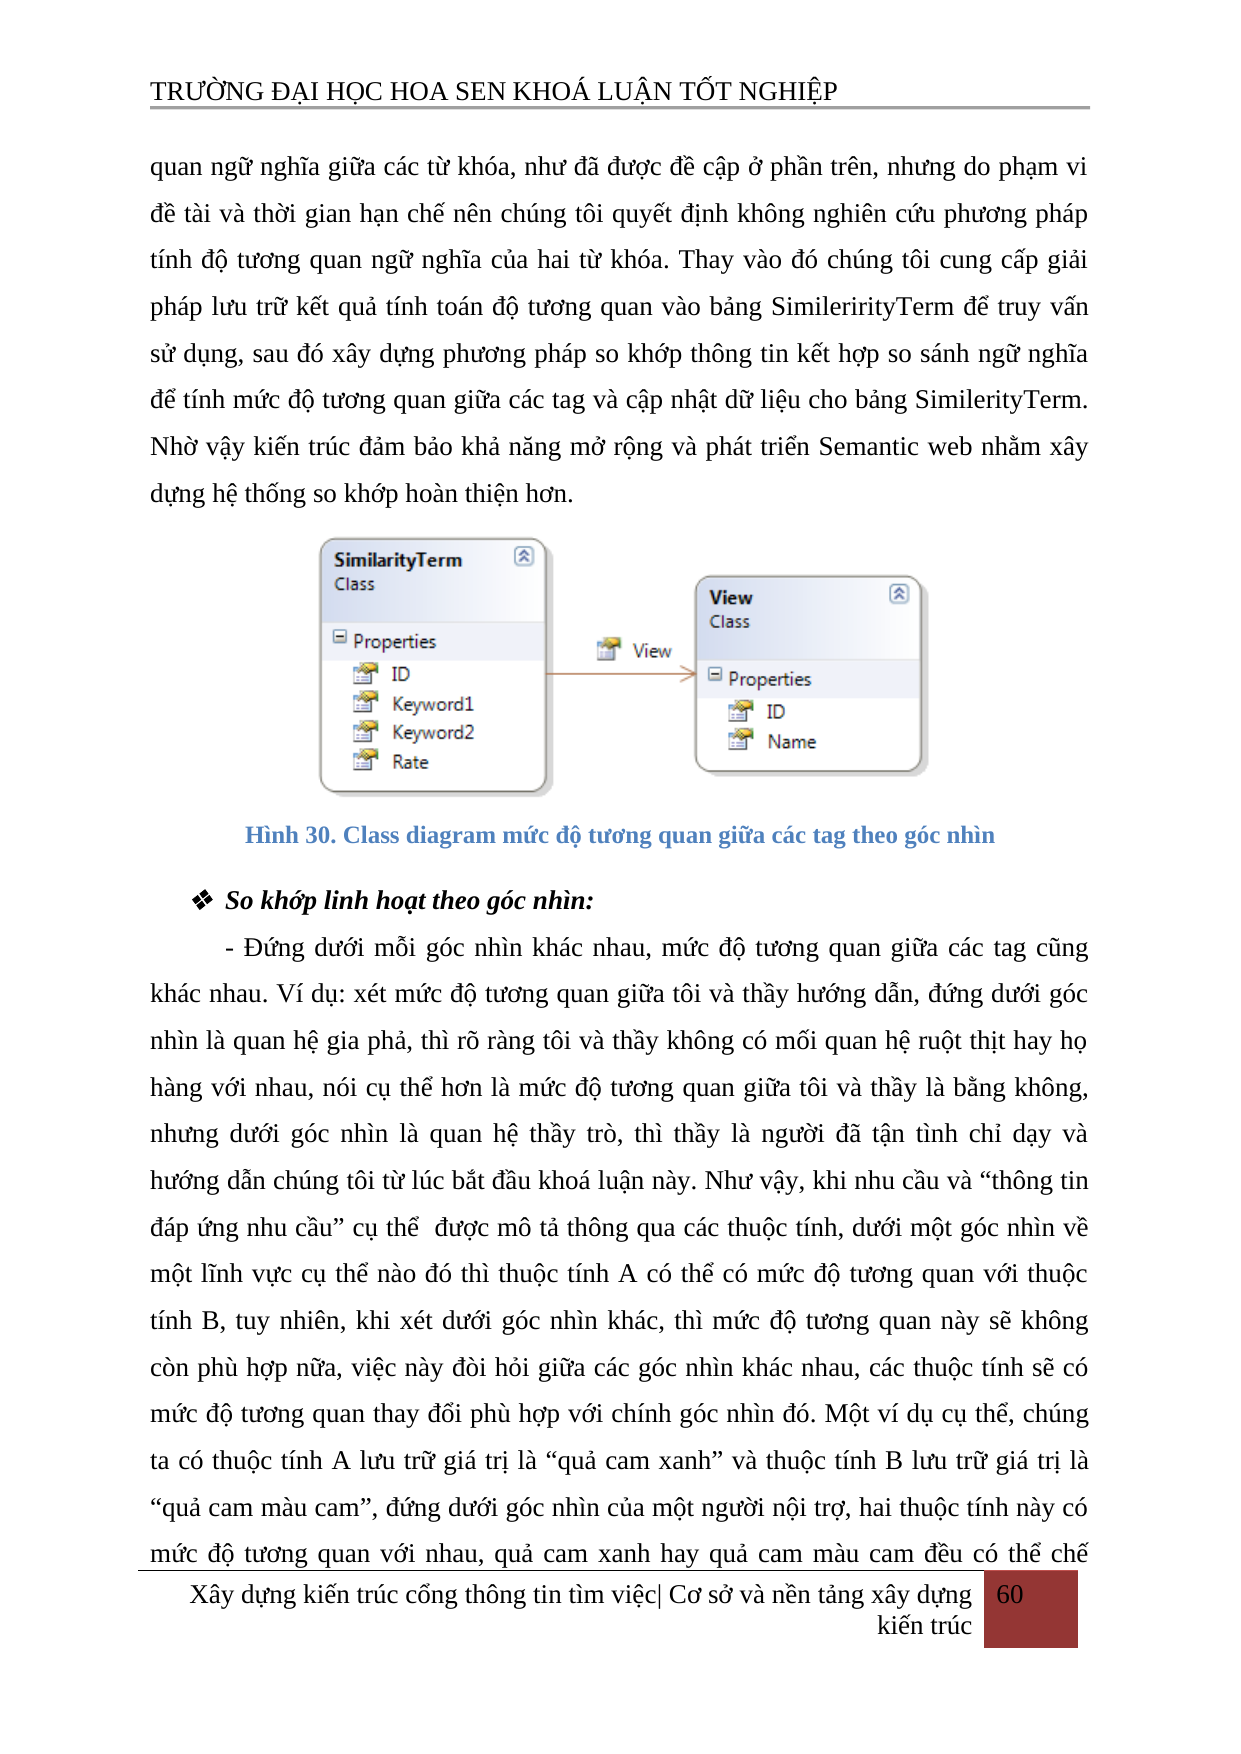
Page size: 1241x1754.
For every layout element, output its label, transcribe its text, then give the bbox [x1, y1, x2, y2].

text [150, 150, 1090, 508]
list So khớp linh hoạt theo góc nhìn: [187, 884, 1090, 915]
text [150, 931, 1090, 1569]
picture [305, 523, 935, 805]
text Hình 30. Class diagram mức độ tương quan giữa các tag theo góc nhìn [150, 820, 1090, 849]
